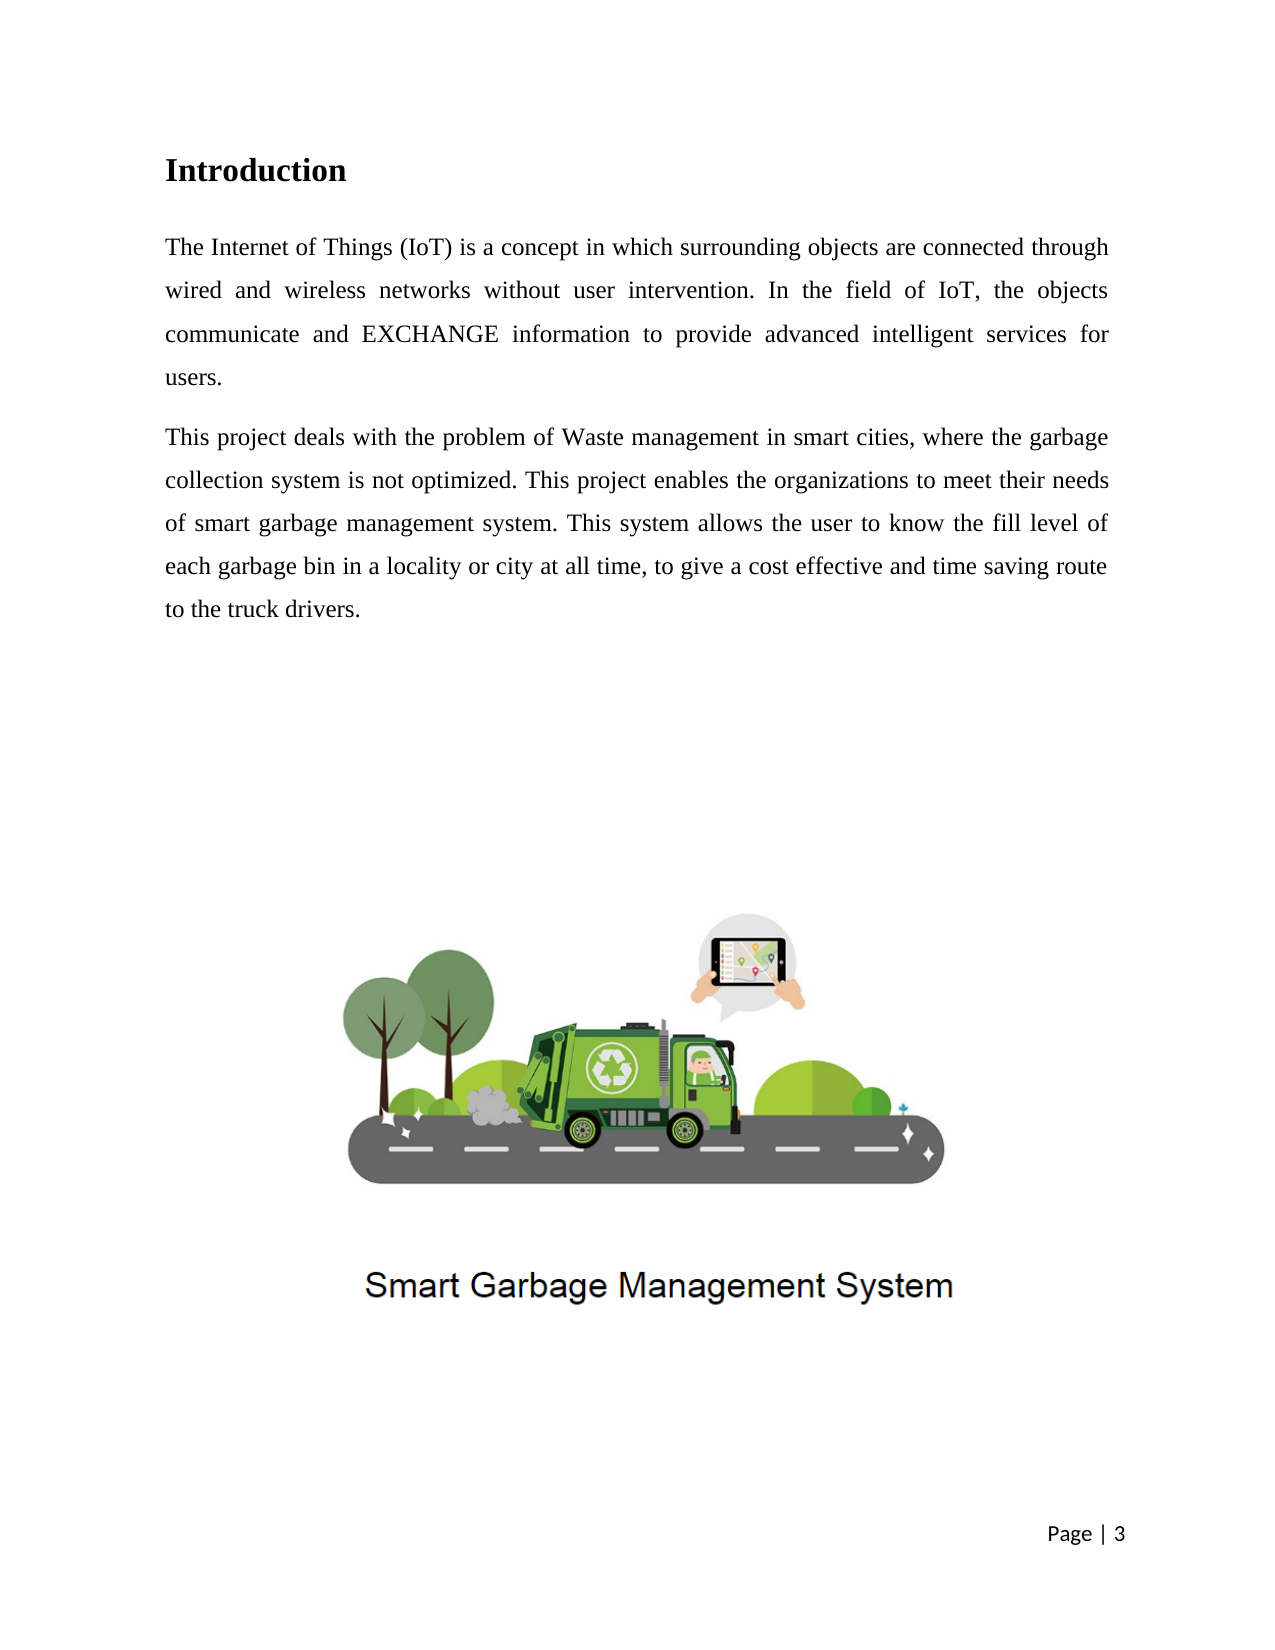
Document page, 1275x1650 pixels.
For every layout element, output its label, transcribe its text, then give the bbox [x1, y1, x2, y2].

text This project deals with the problem of Waste management in smart cities, where the garbage collection system is not optimized. This project enables the organizations to meet their needs of smart garbage management system. This system allows the user to know the fill level of each garbage bin in a locality or city at all time, to give a cost effective and time saving route to the truck drivers. [165, 422, 1110, 623]
text Introduction [165, 150, 1110, 188]
text The Internet of Things (IoT) is a concept in which surrounding objects are connected through wired and wireless networks without user intervention. In the field of IoT, the objects communicate and EXCHANGE information to provide advanced intelligent services for users. [165, 232, 1110, 391]
picture [165, 833, 1141, 1375]
